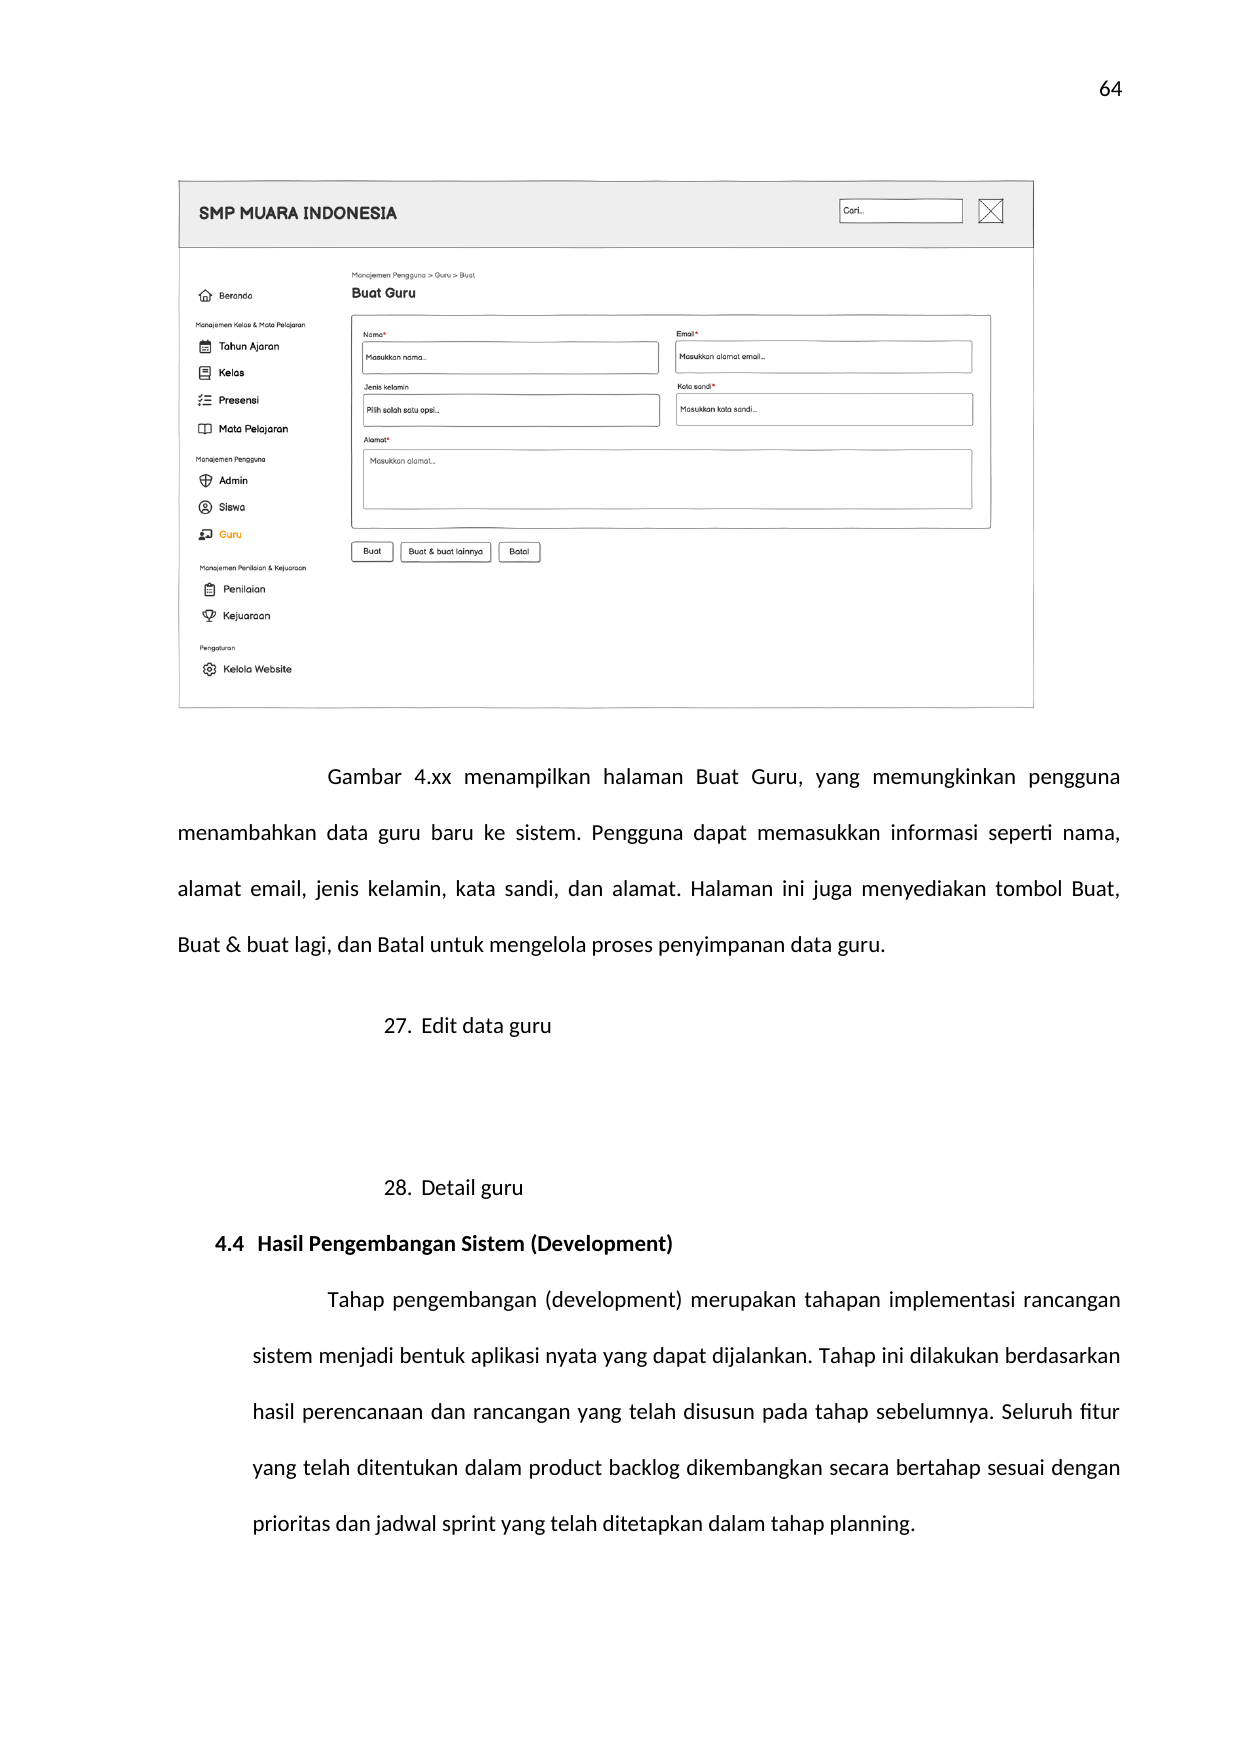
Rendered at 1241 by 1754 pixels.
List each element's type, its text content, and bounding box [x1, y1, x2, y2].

list Hasil Pengembangan Sistem (Development) [215, 1229, 1122, 1257]
list Tahap pengembangan (development) merupakan tahapan implementasi rancangan sistem menjadi bentuk aplikasi nyata yang dapat dijalankan. Tahap ini dilakukan berdasarkan hasil perencanaan dan rancangan yang telah disusun pada tahap sebelumnya. Seluruh fitur yang telah ditentukan dalam product backlog dikembangkan secara bertahap sesuai dengan prioritas dan jadwal sprint yang telah ditetapkan dalam tahap planning. [252, 1285, 1122, 1537]
text Gambar 4.xx menampilkan halaman Buat Guru, yang memungkinkan pengguna menambahkan data guru baru ke sistem. Pengguna dapat memasukkan informasi seperti nama, alamat email, jenis kelamin, kata sandi, dan alamat. Halaman ini juga menyediakan tombol Buat, Buat & buat lagi, dan Batal untuk mengelola proses penyimpanan data guru. [177, 762, 1122, 958]
list Edit data guru [383, 1011, 1122, 1039]
list Detail guru [383, 1173, 1122, 1201]
picture [177, 180, 1035, 709]
